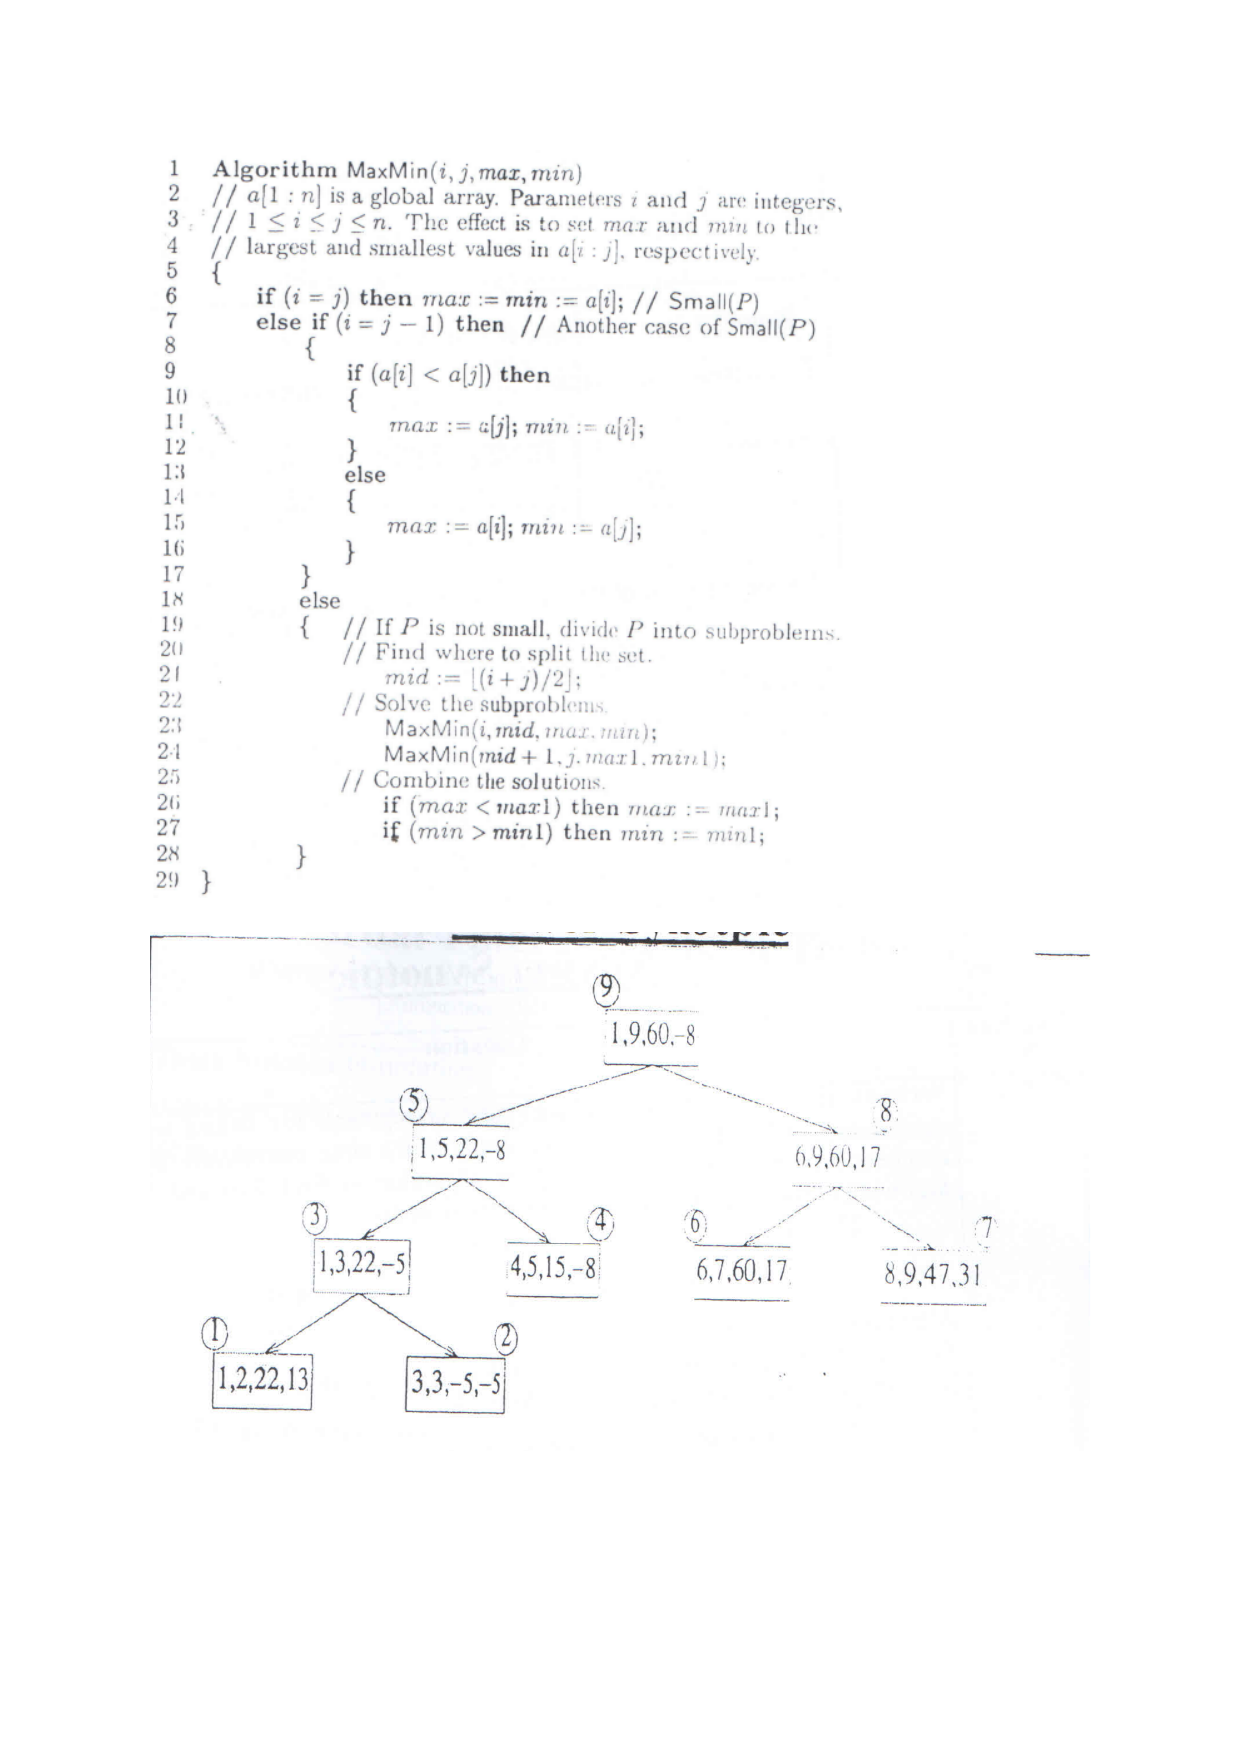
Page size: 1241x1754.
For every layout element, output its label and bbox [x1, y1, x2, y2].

picture [150, 150, 843, 908]
picture [150, 932, 1091, 1451]
